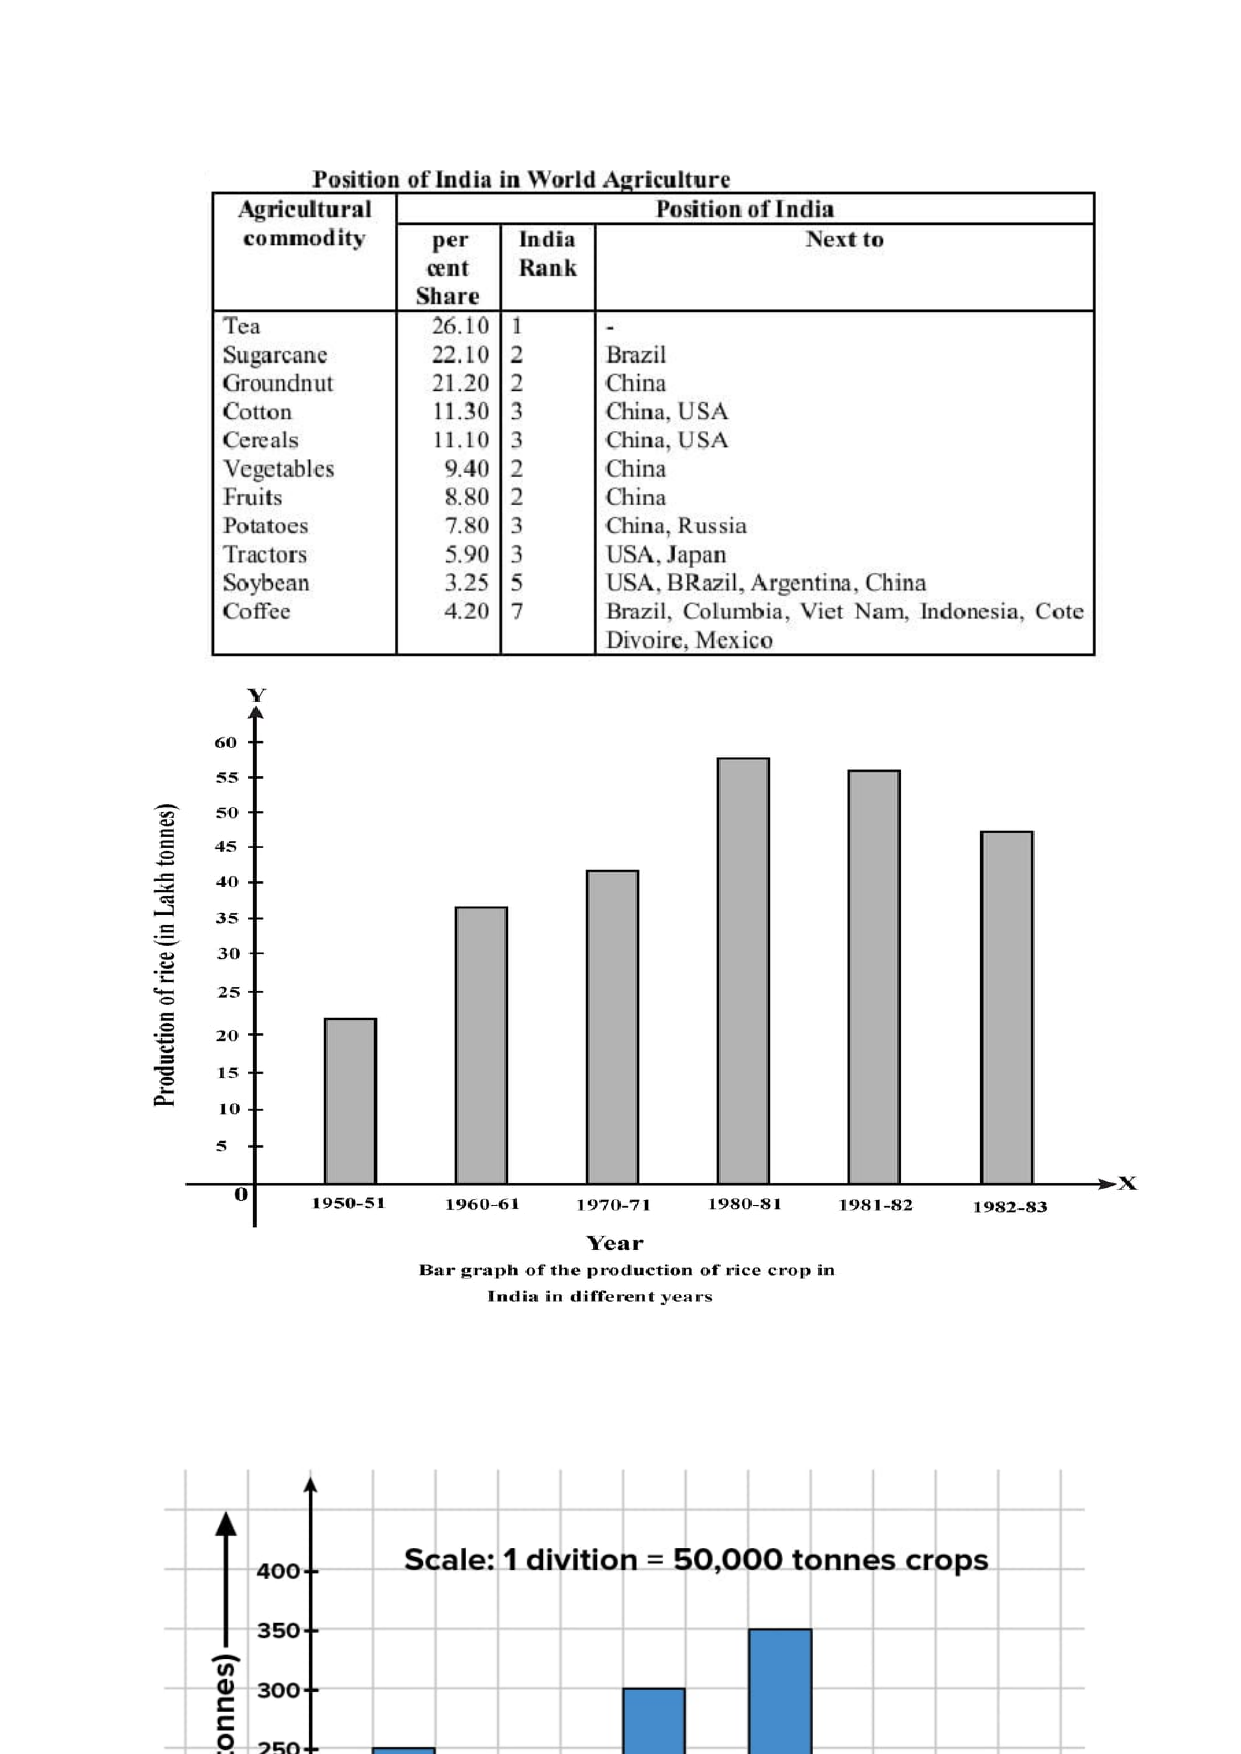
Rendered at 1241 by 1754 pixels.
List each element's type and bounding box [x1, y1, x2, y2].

picture [150, 685, 1139, 1306]
picture [150, 150, 1137, 667]
picture [0, 1424, 1241, 1754]
